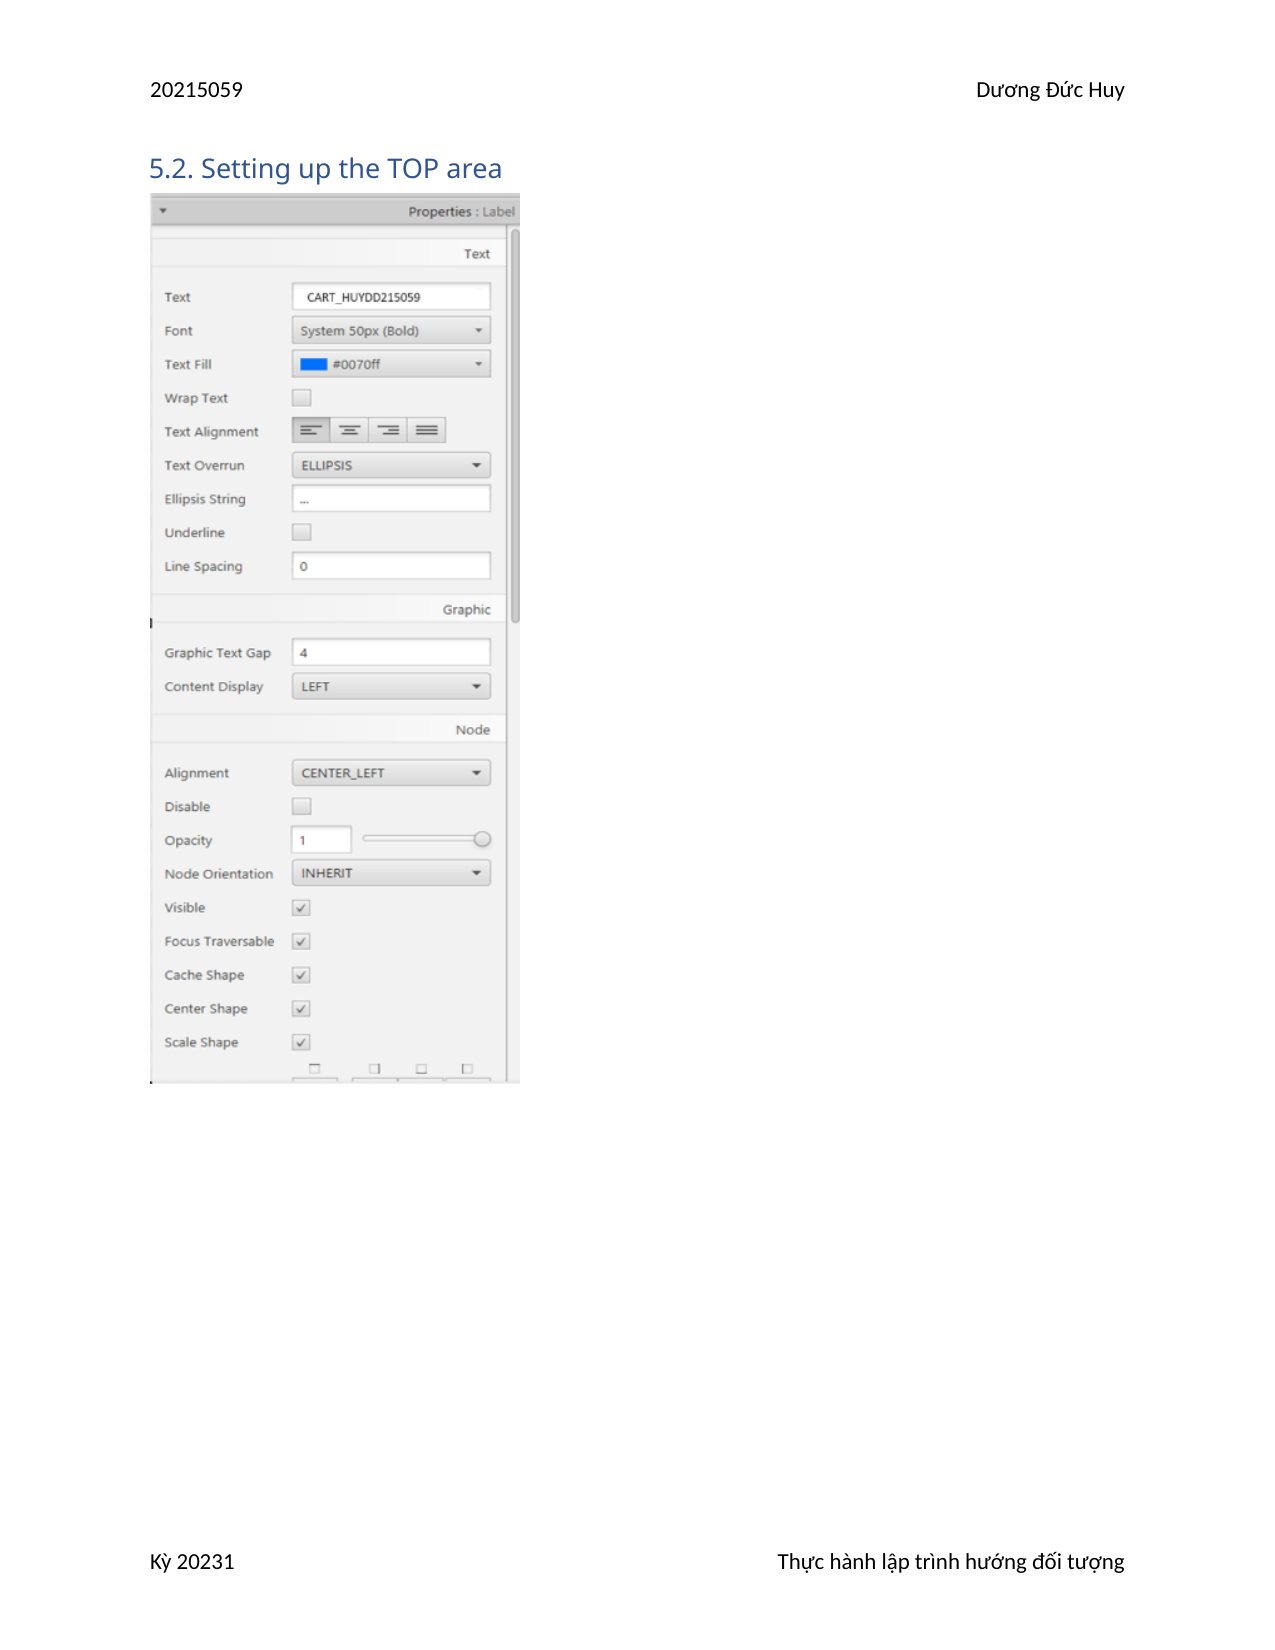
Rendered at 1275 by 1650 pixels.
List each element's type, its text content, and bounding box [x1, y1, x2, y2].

subtitle 5.2. Setting up the TOP area [148, 150, 969, 187]
picture [150, 193, 520, 1084]
